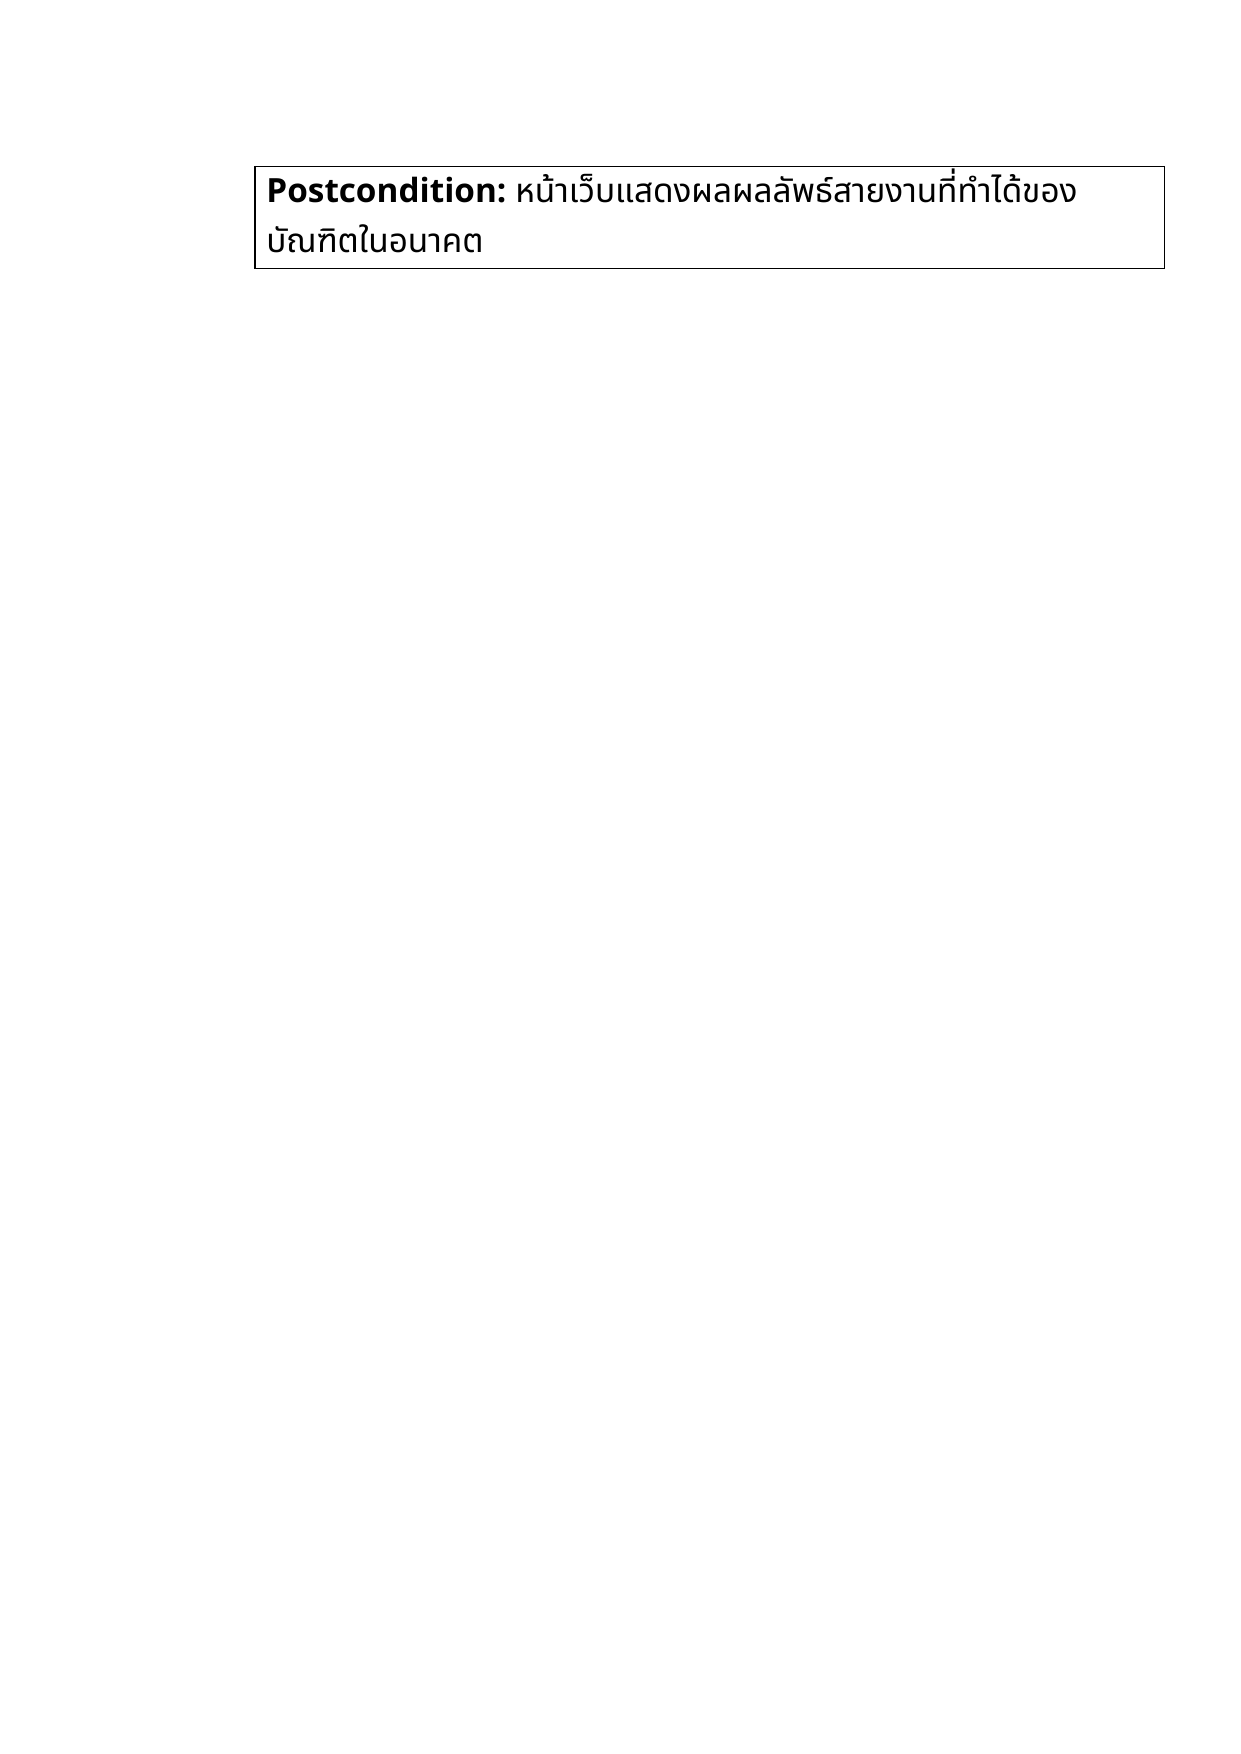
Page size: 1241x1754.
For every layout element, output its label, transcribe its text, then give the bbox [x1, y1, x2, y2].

table_cell Postcondition: หน้าเว็บแสดงผลผลลัพธ์สายงานที่ทำได้ของบัณฑิตในอนาคต [256, 167, 1164, 268]
